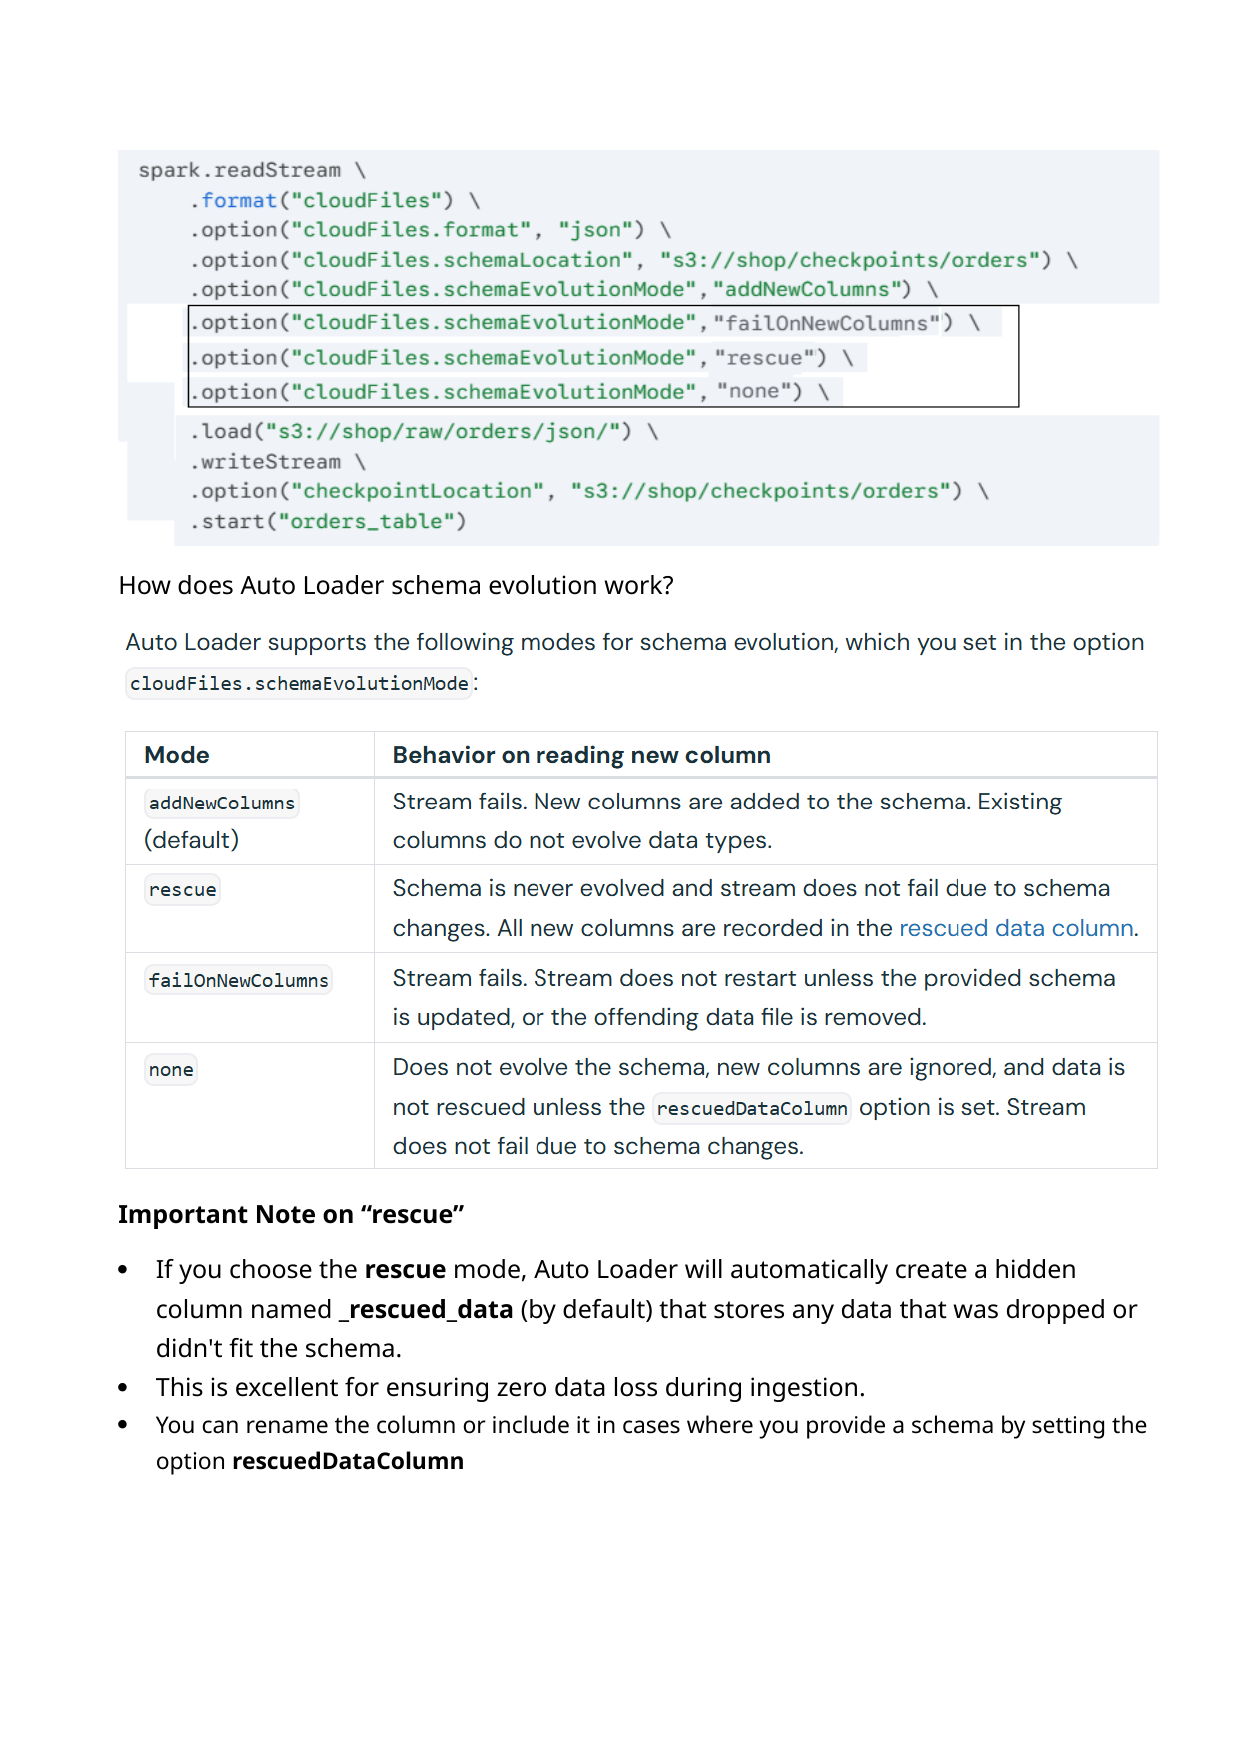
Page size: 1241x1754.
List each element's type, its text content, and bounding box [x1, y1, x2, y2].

list If you choose the rescue mode, Auto Loader will automatically create a hidden column named _rescued_data (by default) that stores any data that was dropped or didn't fit the schema. [118, 1252, 1167, 1364]
list You can rename the column or include it in cases where you provide a schema by setting the option rescuedDataColumn [118, 1409, 1167, 1476]
text Important Note on “rescue” [118, 1196, 1167, 1230]
text How does Auto Loader schema evolution work? [118, 568, 1167, 602]
picture [118, 150, 1161, 546]
picture [118, 623, 1167, 1175]
list This is excellent for ensuring zero data loss during ingestion. [118, 1369, 1167, 1404]
